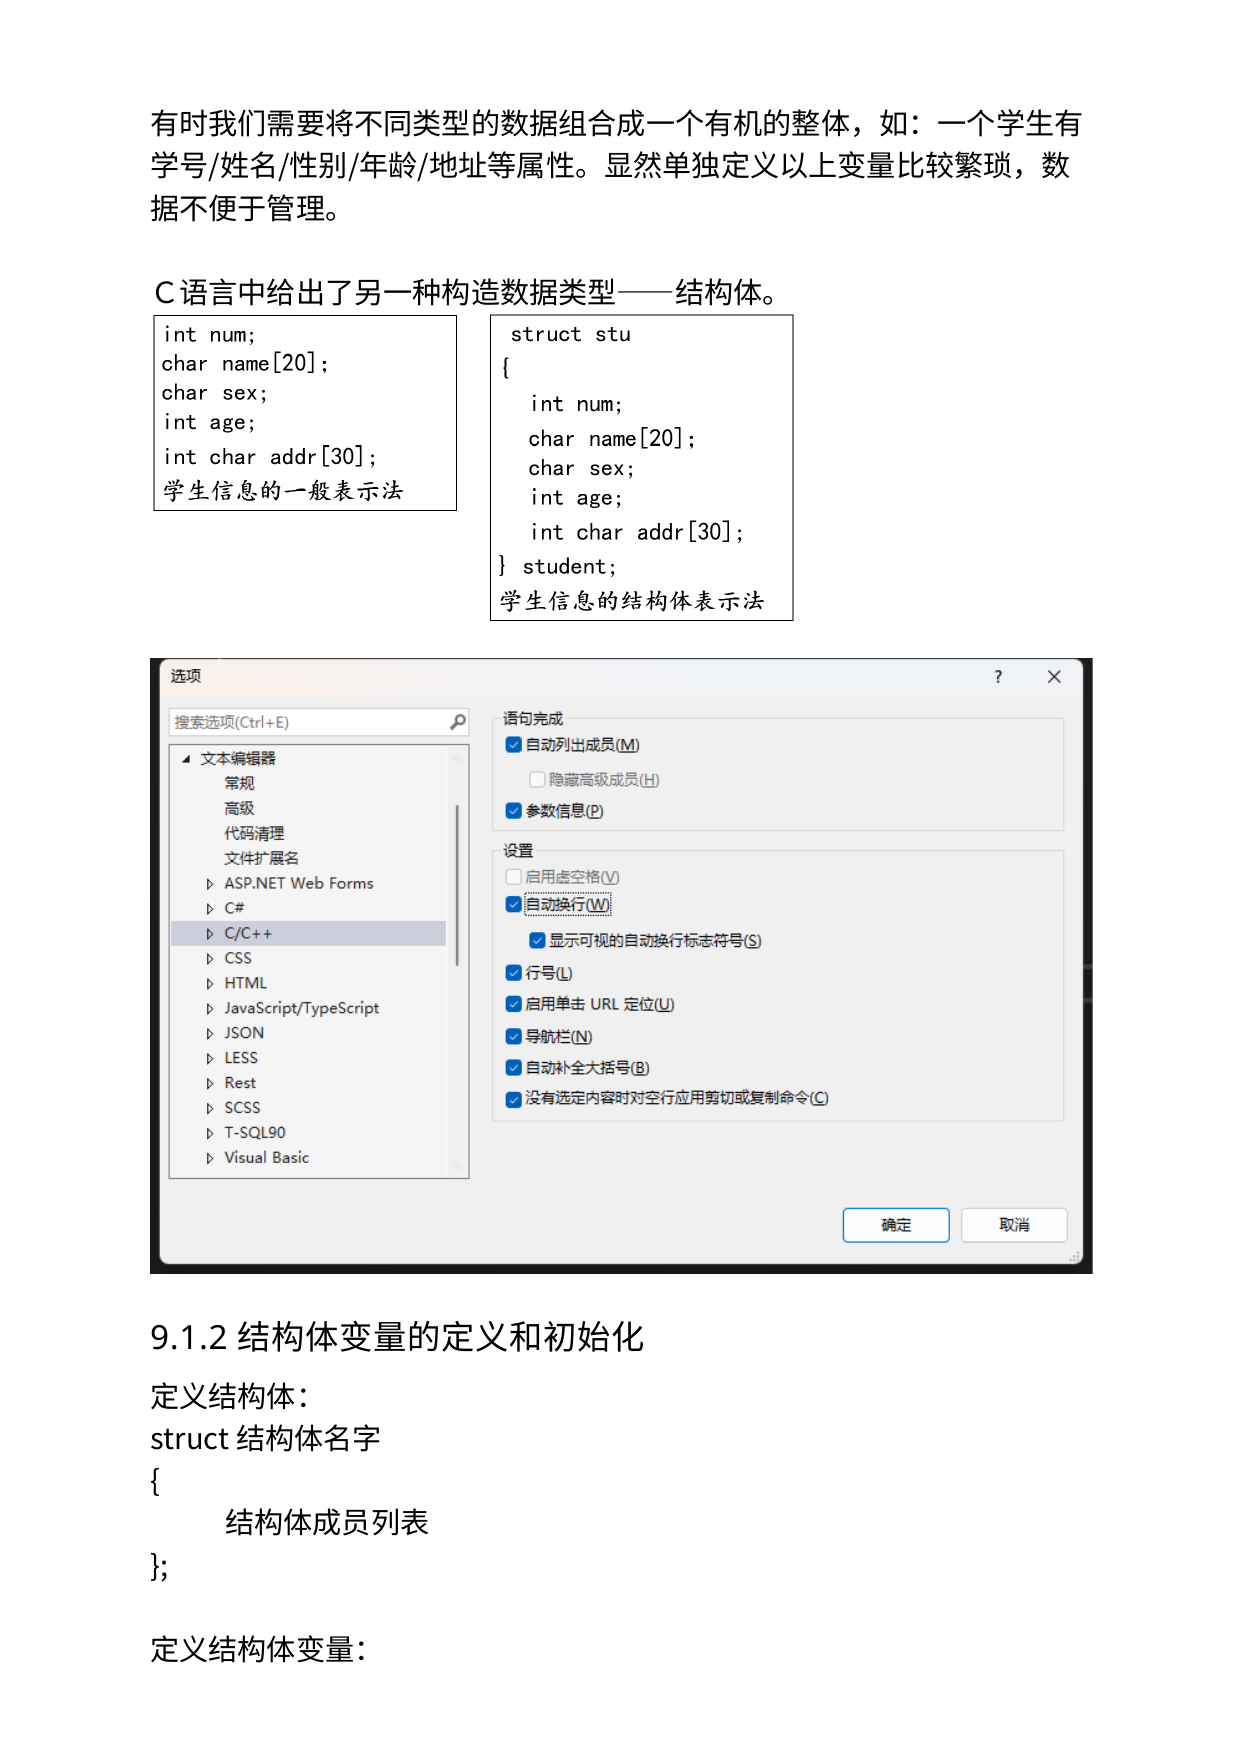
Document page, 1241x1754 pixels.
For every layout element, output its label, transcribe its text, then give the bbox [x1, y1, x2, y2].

text Ｃ语言中给出了另一种构造数据类型——结构体。 [150, 270, 1094, 312]
text 定义结构体： [150, 1373, 1094, 1415]
text { [150, 1458, 1094, 1500]
text 结构体成员列表 [150, 1500, 1094, 1542]
text 9.1.2 结构体变量的定义和初始化 [150, 1311, 1094, 1359]
text 定义结构体变量： [150, 1627, 1094, 1669]
picture [150, 312, 797, 624]
text struct 结构体名字 [150, 1415, 1094, 1458]
text 有时我们需要将不同类型的数据组合成一个有机的整体，如：一个学生有学号/姓名/性别/年龄/地址等属性。显然单独定义以上变量比较繁琐，数据不便于管理。 [150, 101, 1094, 227]
picture [150, 658, 1093, 1274]
text }; [150, 1542, 1094, 1584]
